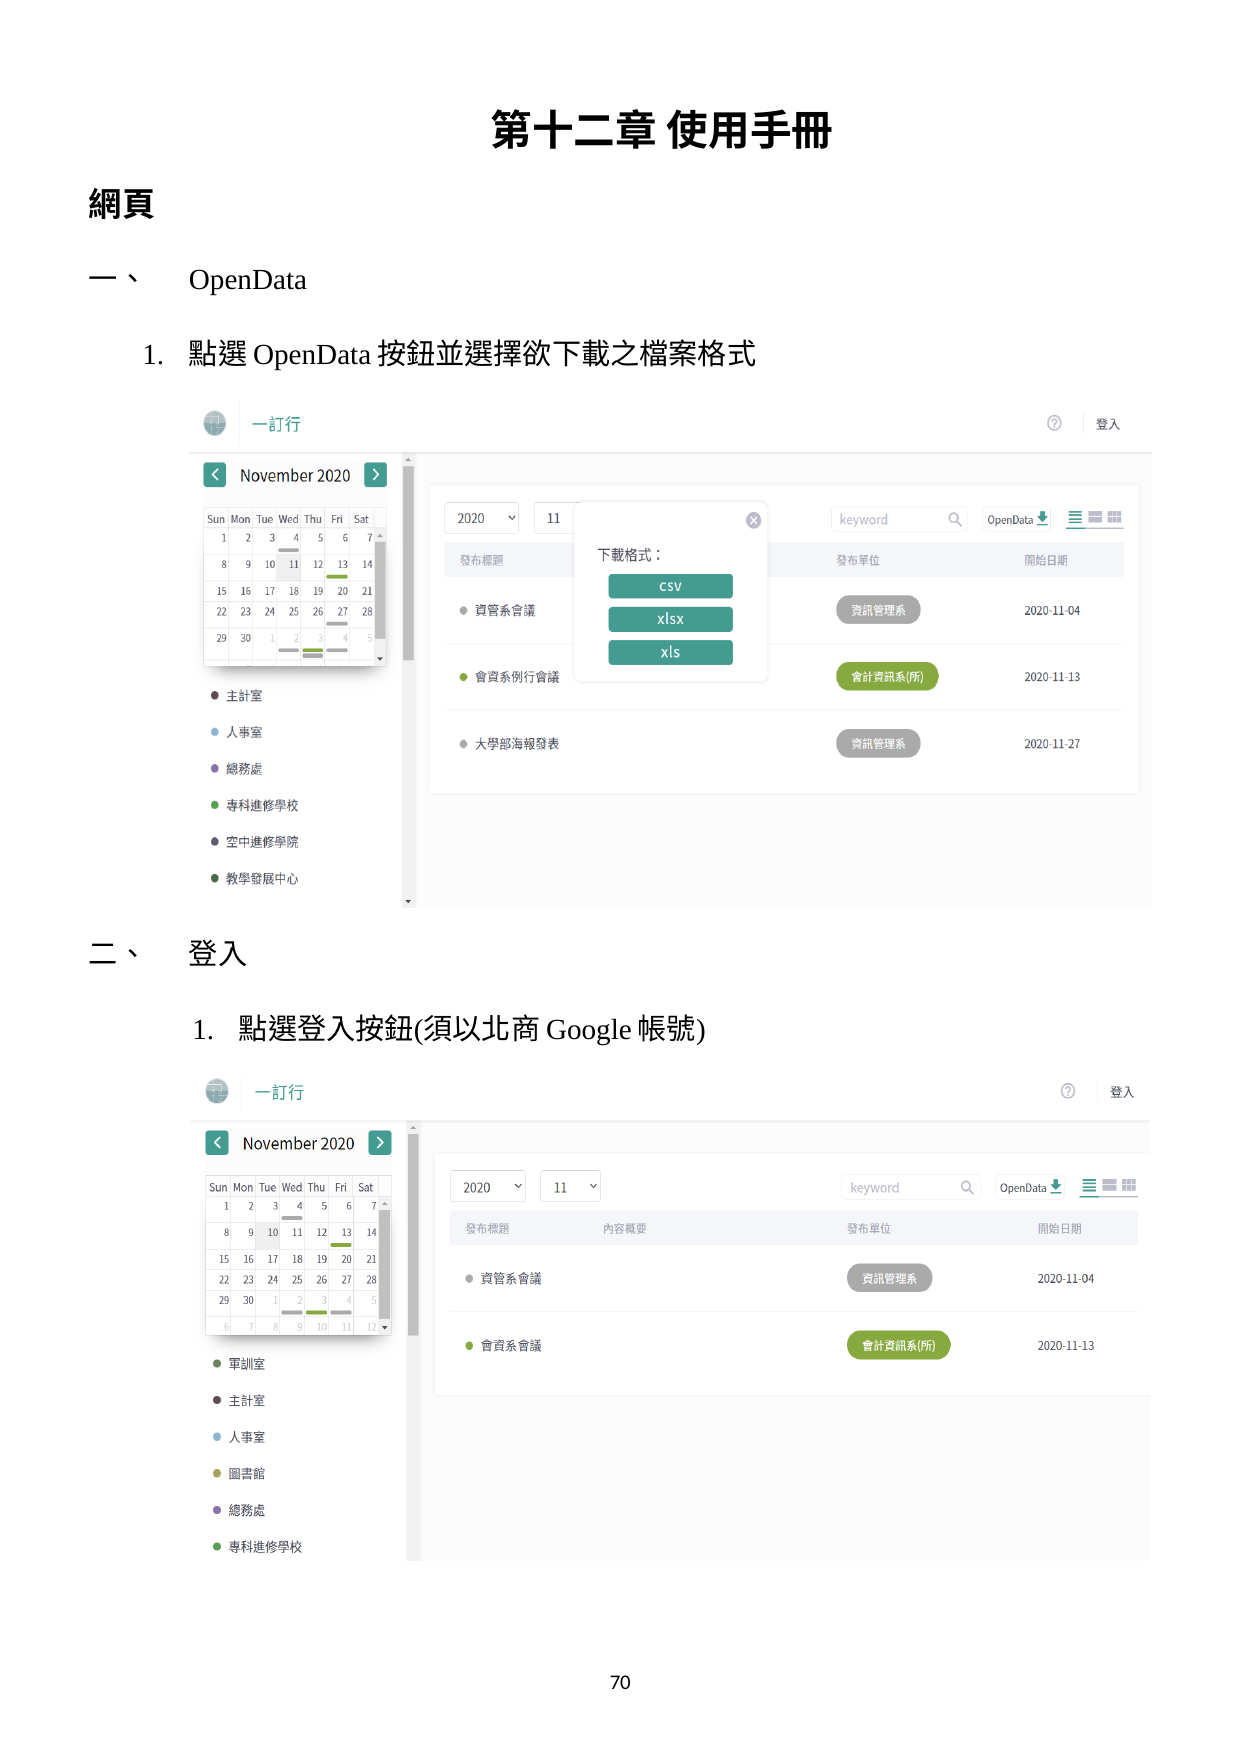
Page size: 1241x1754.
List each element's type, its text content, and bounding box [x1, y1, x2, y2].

text 第十二章 使用手冊 [89, 89, 1152, 164]
text 網頁 [89, 164, 1152, 239]
picture [188, 395, 1153, 908]
picture [190, 1077, 1151, 1561]
list OpenData [89, 239, 1152, 314]
list 點選登入按鈕(須以北商Google帳號) [192, 989, 1152, 1064]
list 點選OpenData按鈕並選擇欲下載之檔案格式 [139, 314, 1152, 389]
